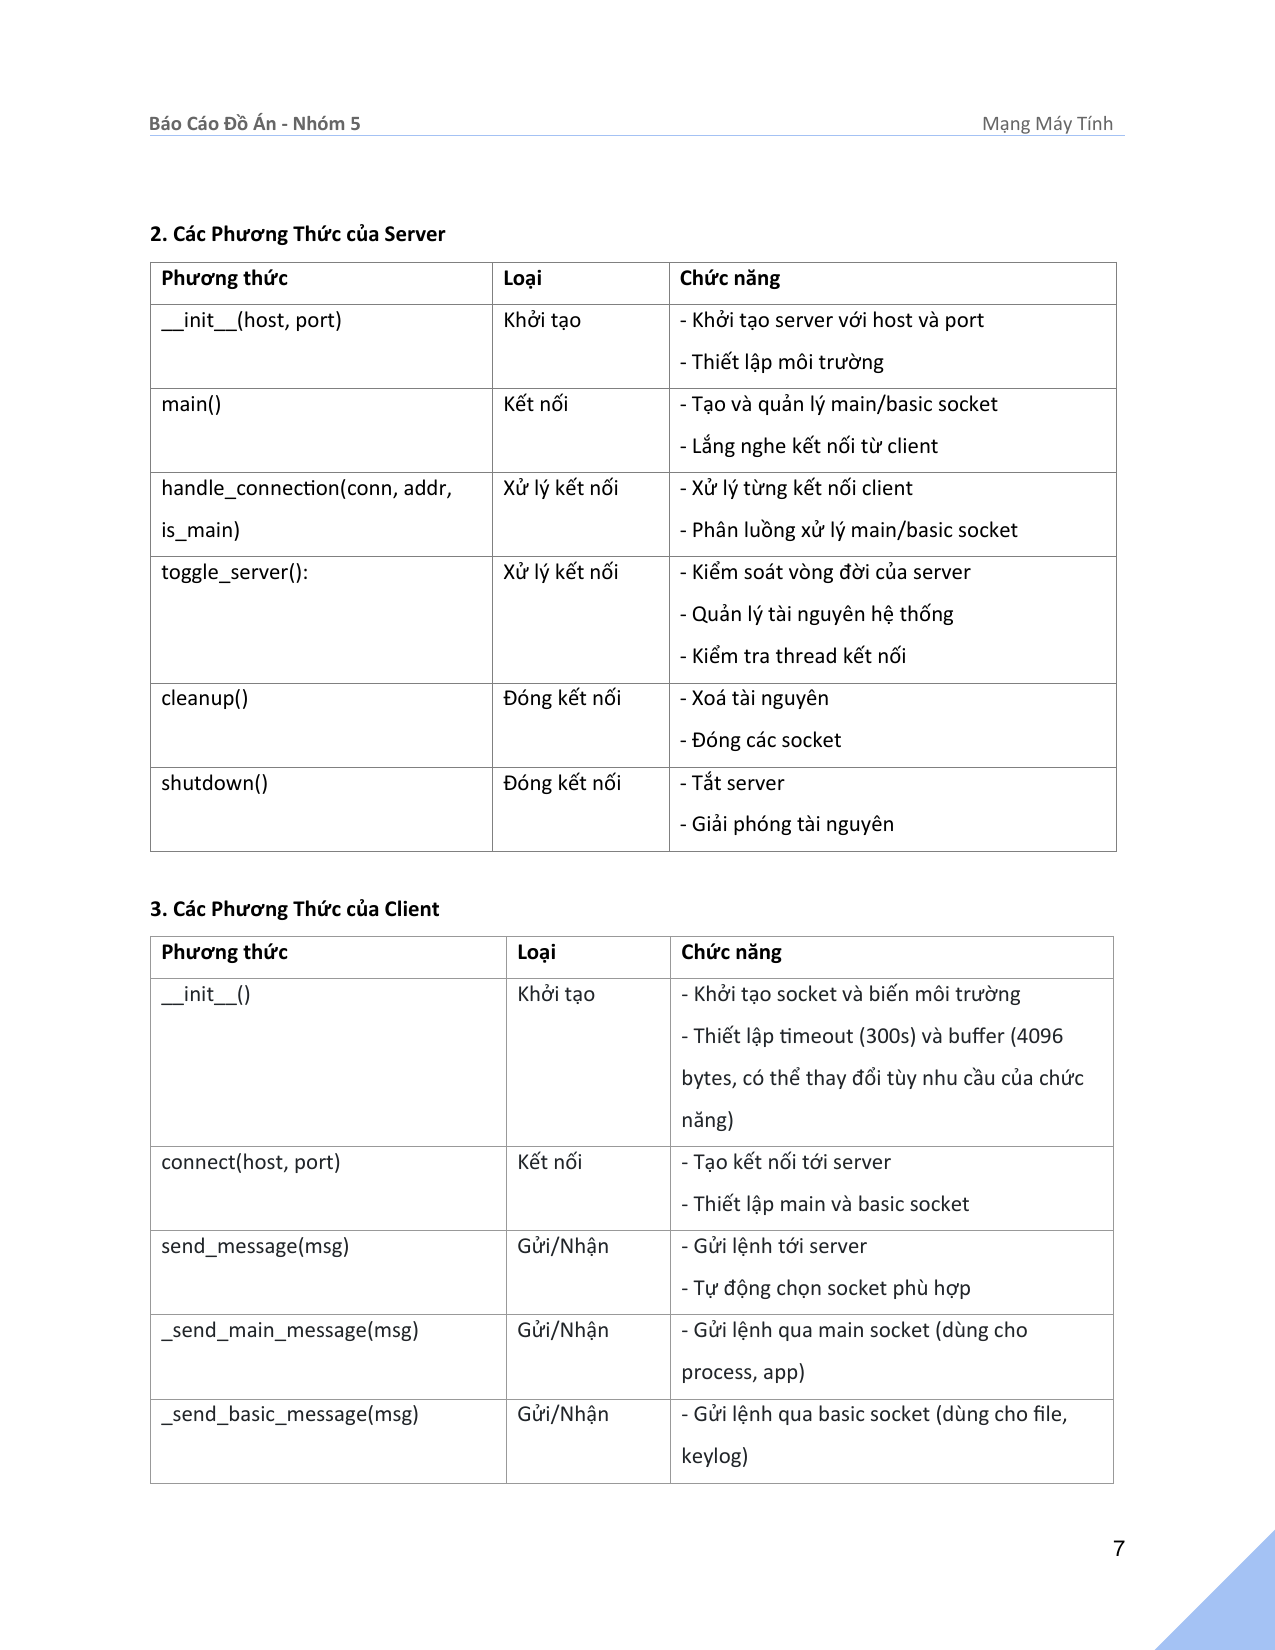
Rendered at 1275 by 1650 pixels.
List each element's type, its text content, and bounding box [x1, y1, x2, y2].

table_cell _send_basic_message(msg) [151, 1400, 506, 1483]
table_cell Xử lý kết nối [493, 473, 669, 556]
text 2. Các Phương Thức của Server [150, 219, 1125, 248]
table_cell - Tắt server - Giải phóng tài nguyên [670, 768, 1116, 851]
table_cell - Gửi lệnh qua main socket (dùng cho process, app) [671, 1315, 1113, 1398]
table_cell Đóng kết nối [493, 684, 669, 767]
table_cell Khởi tạo [507, 979, 670, 1146]
table_cell - Gửi lệnh qua basic socket (dùng cho file, keylog) [671, 1400, 1113, 1483]
table_cell __init__(host, port) [151, 305, 492, 388]
table_header Loại [507, 937, 670, 978]
table_cell - Gửi lệnh tới server - Tự động chọn socket phù hợp [671, 1231, 1113, 1314]
table_cell cleanup() [151, 684, 492, 767]
table_cell - Kiểm soát vòng đời của server - Quản lý tài nguyên hệ thống - Kiểm tra thread kết nối [670, 557, 1116, 682]
table_cell _send_main_message(msg) [151, 1315, 506, 1398]
table_cell - Xử lý từng kết nối client - Phân luồng xử lý main/basic socket [670, 473, 1116, 556]
table_cell - Xoá tài nguyên - Đóng các socket [670, 684, 1116, 767]
table_cell - Tạo và quản lý main/basic socket - Lắng nghe kết nối từ client [670, 389, 1116, 472]
table_cell handle_connection(conn, addr, is_main) [151, 473, 492, 556]
table_cell connect(host, port) [151, 1147, 506, 1230]
table_cell - Khởi tạo server với host và port - Thiết lập môi trường [670, 305, 1116, 388]
table_cell Khởi tạo [493, 305, 669, 388]
table_cell send_message(msg) [151, 1231, 506, 1314]
table_cell Xử lý kết nối [493, 557, 669, 682]
table_cell Gửi/Nhận [507, 1400, 670, 1483]
table_cell - Tạo kết nối tới server - Thiết lập main và basic socket [671, 1147, 1113, 1230]
table_cell shutdown() [151, 768, 492, 851]
text 3. Các Phương Thức của Client [150, 894, 1125, 922]
table_header Loại [493, 263, 669, 304]
table_header Phương thức [151, 263, 492, 304]
table_cell Gửi/Nhận [507, 1315, 670, 1398]
table_header Chức năng [670, 263, 1116, 304]
table_header Chức năng [671, 937, 1113, 978]
table_cell Gửi/Nhận [507, 1231, 670, 1314]
table_cell Kết nối [507, 1147, 670, 1230]
table_cell main() [151, 389, 492, 472]
table_cell - Khởi tạo socket và biến môi trường - Thiết lập timeout (300s) và buffer (4096 bytes, có thể thay đổi tùy nhu cầu của chức năng) [671, 979, 1113, 1146]
table_cell Đóng kết nối [493, 768, 669, 851]
table_cell toggle_server(): [151, 557, 492, 682]
table_cell __init__() [151, 979, 506, 1146]
table_header Phương thức [151, 937, 506, 978]
table_cell Kết nối [493, 389, 669, 472]
